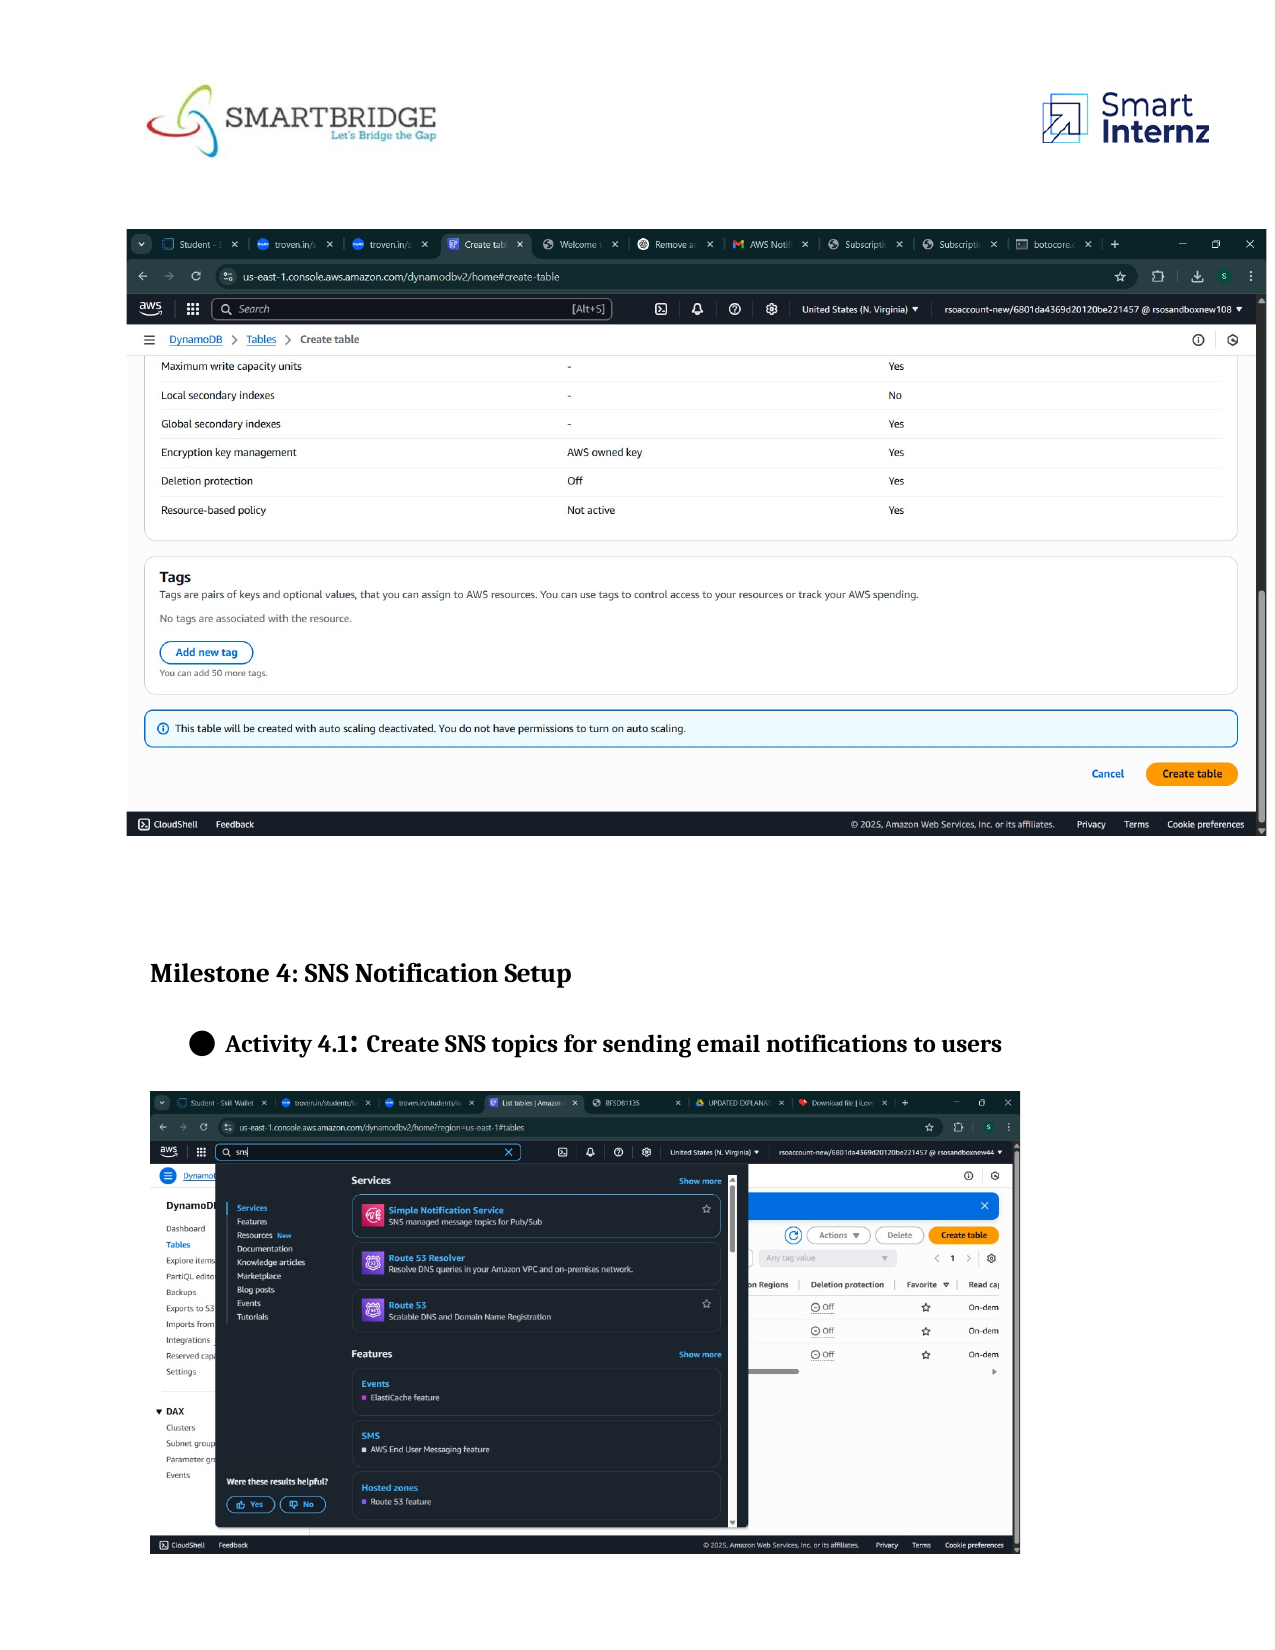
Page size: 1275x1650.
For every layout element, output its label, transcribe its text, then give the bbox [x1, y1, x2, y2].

picture [143, 78, 439, 161]
picture [150, 1091, 1021, 1554]
subtitle Activity 4.1: Create SNS topics for sending email notifications to users [187, 1017, 1275, 1062]
picture [126, 229, 1267, 836]
picture [1042, 92, 1209, 143]
text Milestone 4: SNS Notification Setup [150, 958, 1275, 989]
